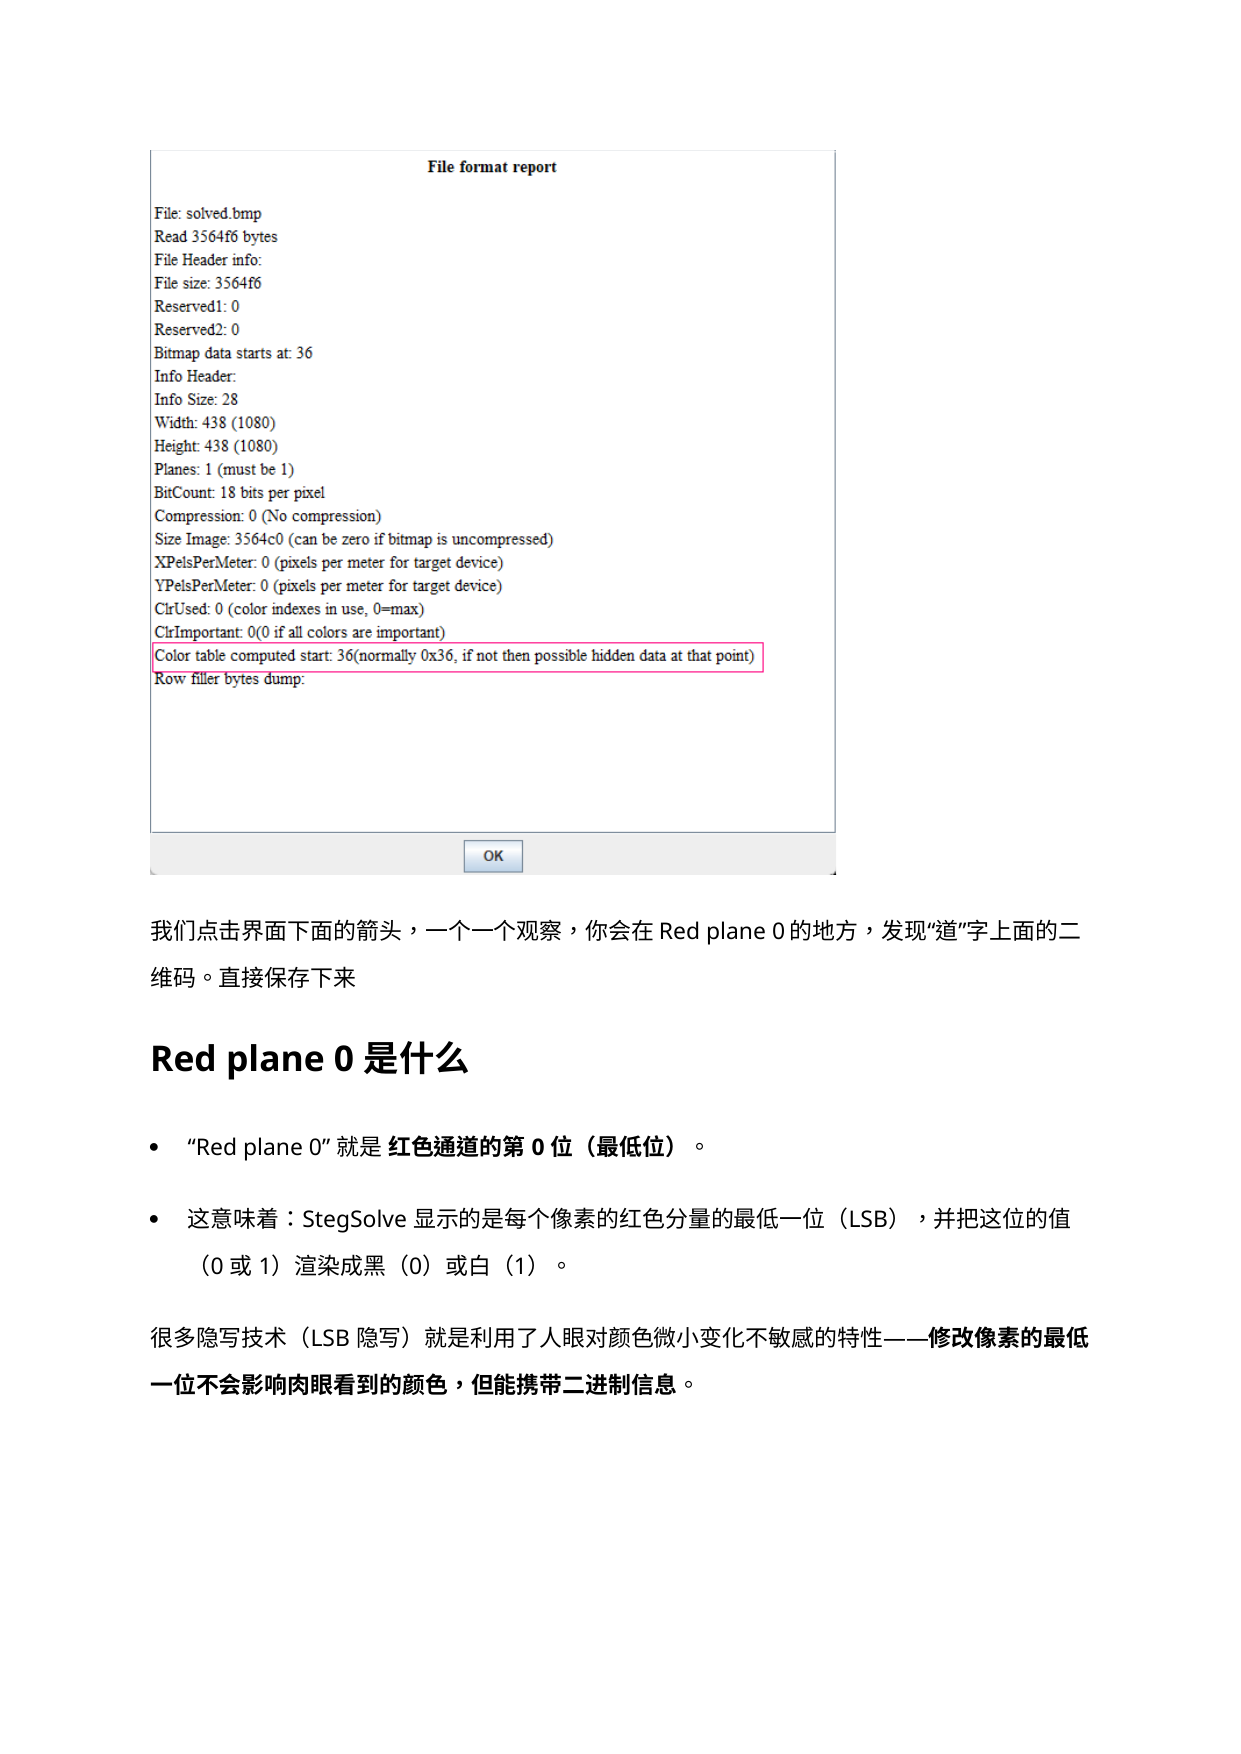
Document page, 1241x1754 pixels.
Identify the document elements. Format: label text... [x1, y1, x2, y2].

picture [150, 150, 837, 875]
text 很多隐写技术（LSB 隐写）就是利用了人眼对颜色微小变化不敏感的特性——修改像素的最低一位不会影响肉眼看到的颜色，但能携带二进制信息。 [150, 1322, 1090, 1400]
list “Red plane 0” 就是 红色通道的第 0 位（最低位）。 [150, 1131, 1090, 1162]
list 这意味着：StegSolve 显示的是每个像素的红色分量的最低一位（LSB），并把这位的值（0 或 1）渲染成黑（0）或白（1）。 [150, 1203, 1090, 1281]
text 我们点击界面下面的箭头，一个一个观察，你会在Red plane 0的地方，发现“道”字上面的二维码。直接保存下来 [150, 915, 1090, 993]
subtitle Red plane 0 是什么 [150, 1034, 1090, 1082]
